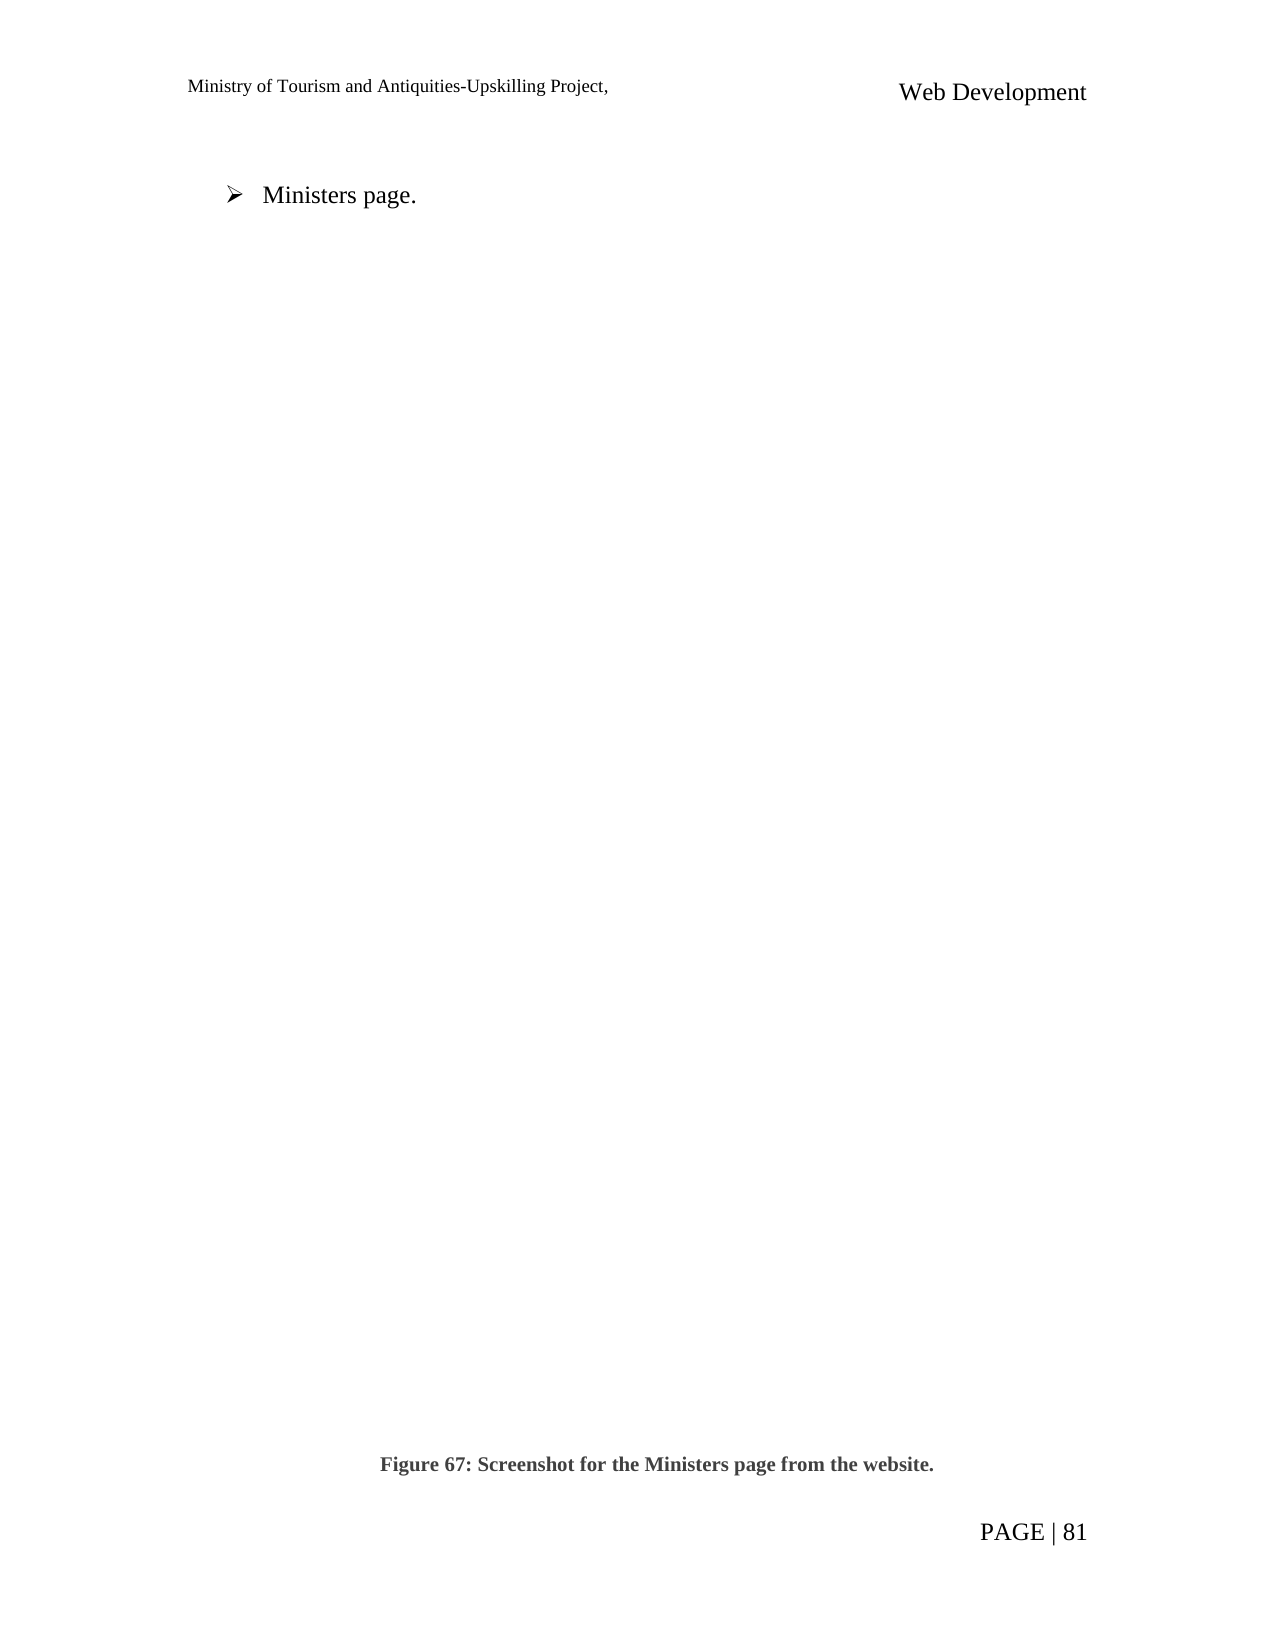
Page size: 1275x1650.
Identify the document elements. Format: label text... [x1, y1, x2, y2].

list Ministers page. [225, 180, 1087, 209]
